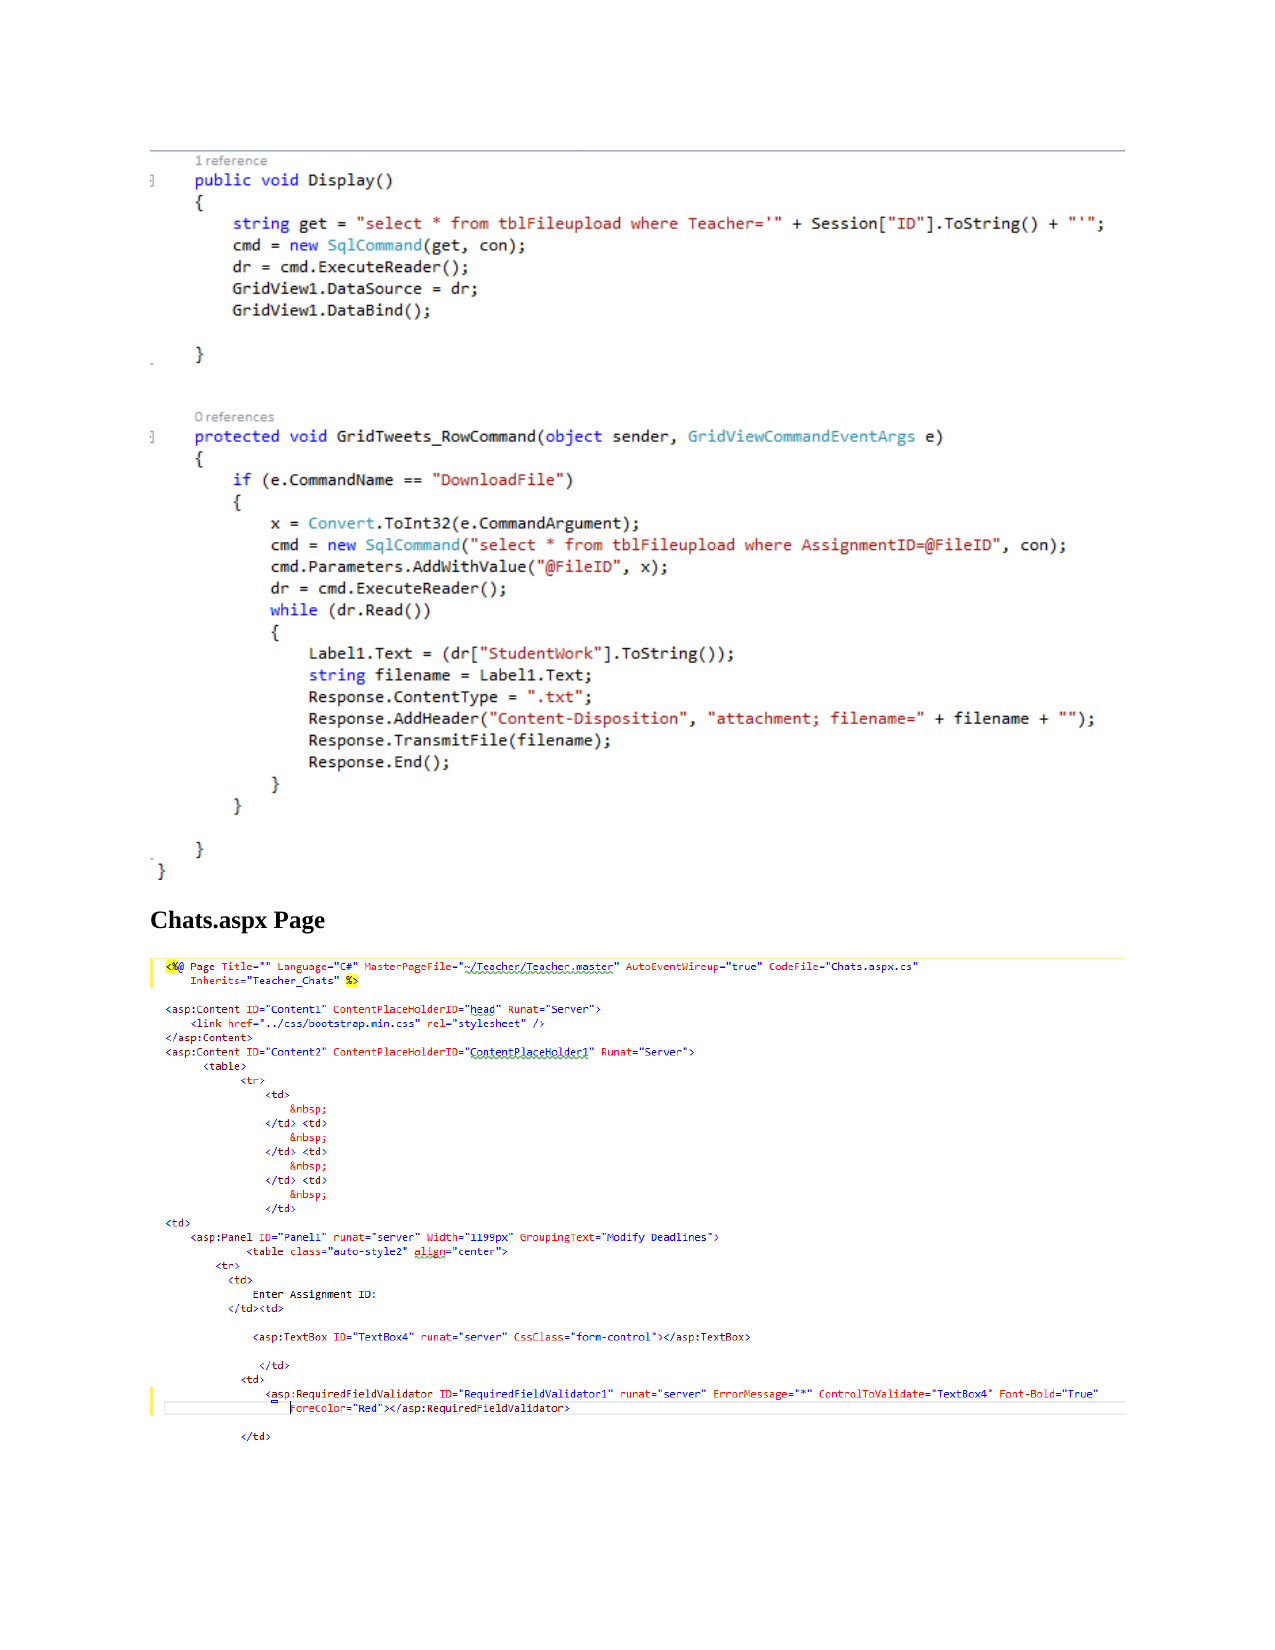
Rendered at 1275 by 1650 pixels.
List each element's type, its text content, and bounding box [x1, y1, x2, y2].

picture [150, 958, 1125, 1446]
text Chats.aspx Page [150, 905, 1125, 934]
picture [150, 150, 1125, 880]
